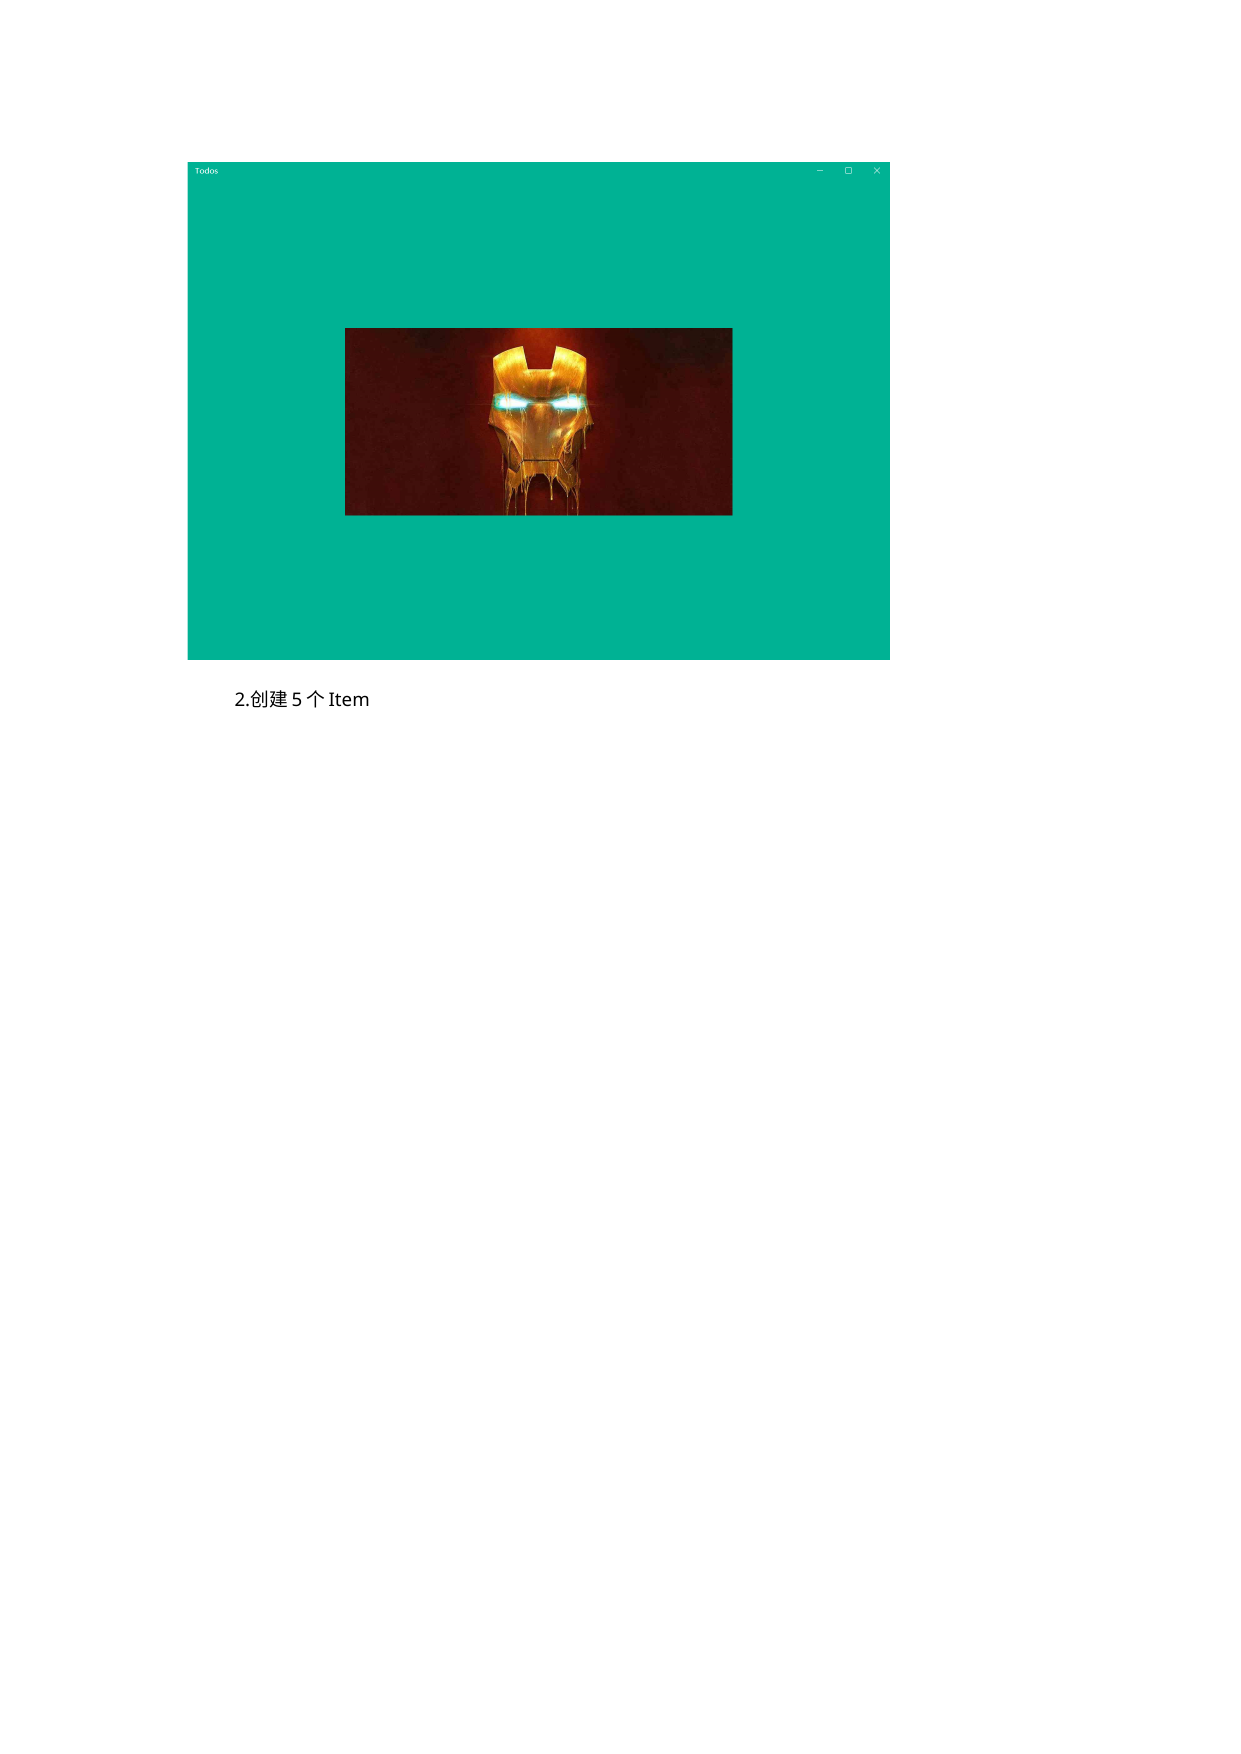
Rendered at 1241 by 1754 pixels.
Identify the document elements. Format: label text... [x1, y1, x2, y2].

text 2.创建5个Item [234, 682, 1053, 714]
picture [187, 162, 890, 660]
